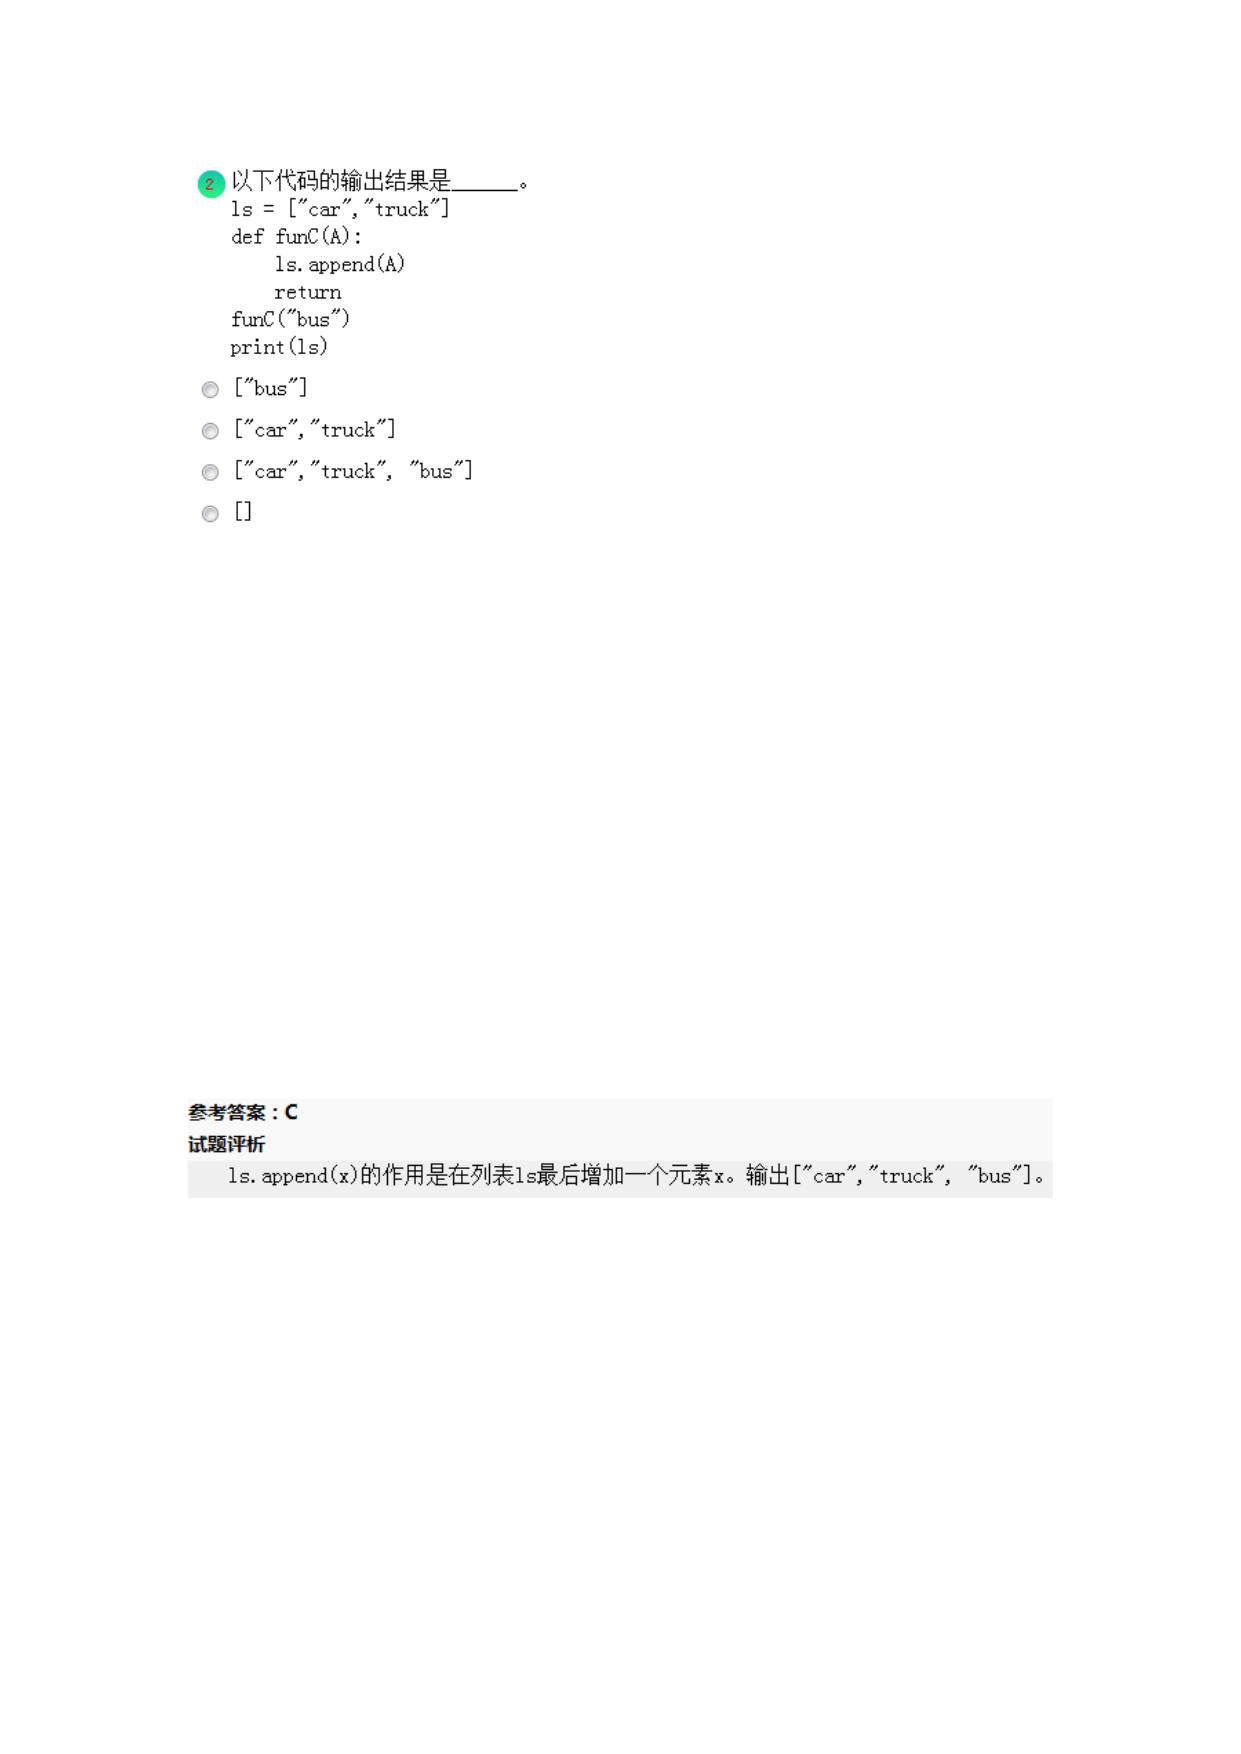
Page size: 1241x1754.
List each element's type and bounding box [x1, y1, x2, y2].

picture [187, 162, 1053, 1198]
